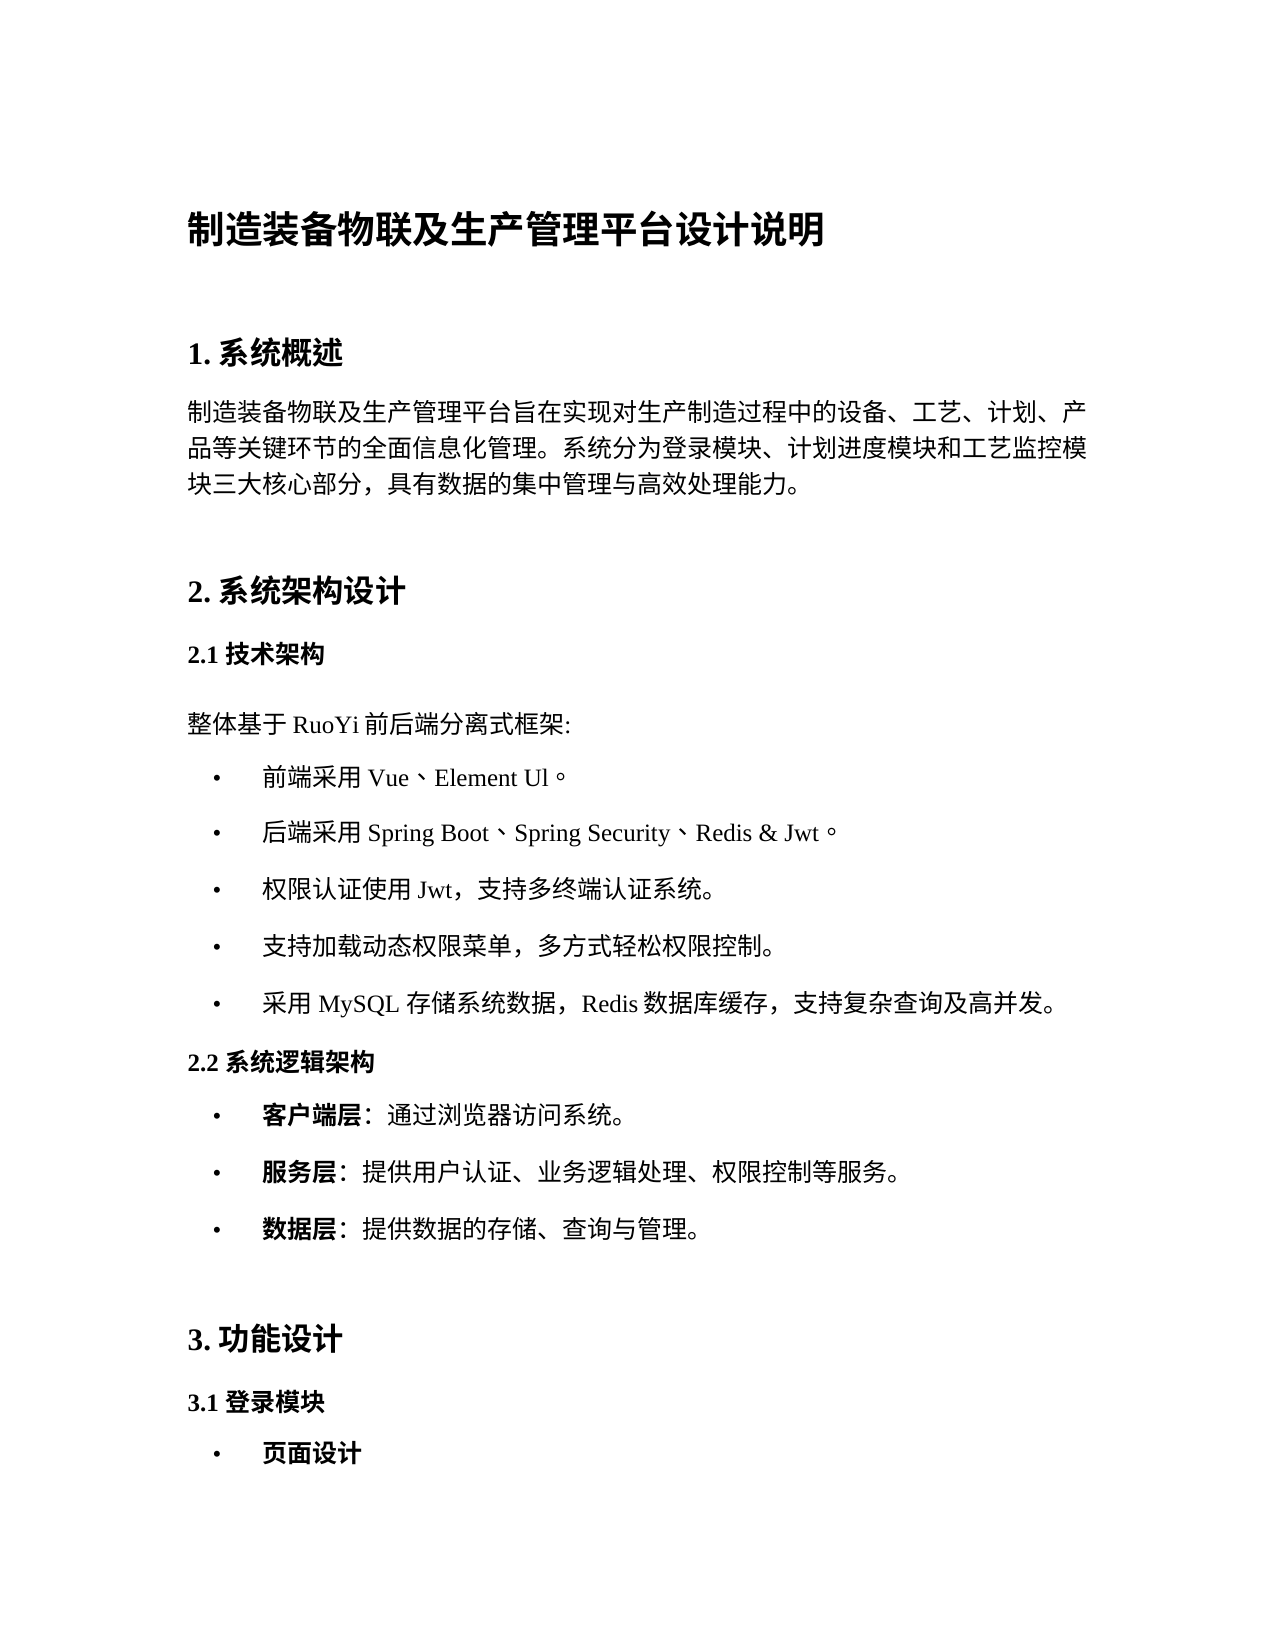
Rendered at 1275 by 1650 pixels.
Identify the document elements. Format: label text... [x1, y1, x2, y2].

text 制造装备物联及生产管理平台旨在实现对生产制造过程中的设备、工艺、计划、产品等关键环节的全面信息化管理。系统分为登录模块、计划进度模块和工艺监控模块三大核心部分，具有数据的集中管理与高效处理能力。 [187, 392, 1087, 501]
text 整体基于RuoYi前后端分离式框架: [187, 707, 1087, 741]
subtitle 1. 系统概述 [187, 331, 1087, 373]
list 页面设计 [212, 1435, 1087, 1469]
list 服务层：提供用户认证、业务逻辑处理、权限控制等服务。 [212, 1153, 1087, 1189]
list 数据层：提供数据的存储、查询与管理。 [212, 1210, 1087, 1246]
subtitle 3. 功能设计 [187, 1317, 1087, 1359]
subtitle 制造装备物联及生产管理平台设计说明 [187, 200, 1087, 254]
list 支持加载动态权限菜单，多方式轻松权限控制。 [212, 926, 1087, 963]
list 客户端层：通过浏览器访问系统。 [212, 1096, 1087, 1132]
list 后端采用Spring Boot、Spring Security、Redis & Jwt。 [212, 814, 1087, 848]
list 采用 MySQL 存储系统数据，Redis数据库缓存，支持复杂查询及高并发。 [212, 983, 1087, 1020]
subtitle 3.1 登录模块 [187, 1384, 1087, 1418]
subtitle 2. 系统架构设计 [187, 569, 1087, 612]
list 权限认证使用Jwt，支持多终端认证系统。 [212, 869, 1087, 906]
subtitle 2.2 系统逻辑架构 [187, 1045, 1087, 1079]
subtitle 2.1 技术架构 [187, 637, 1087, 671]
list 前端采用Vue、Element Ul。 [212, 759, 1087, 794]
